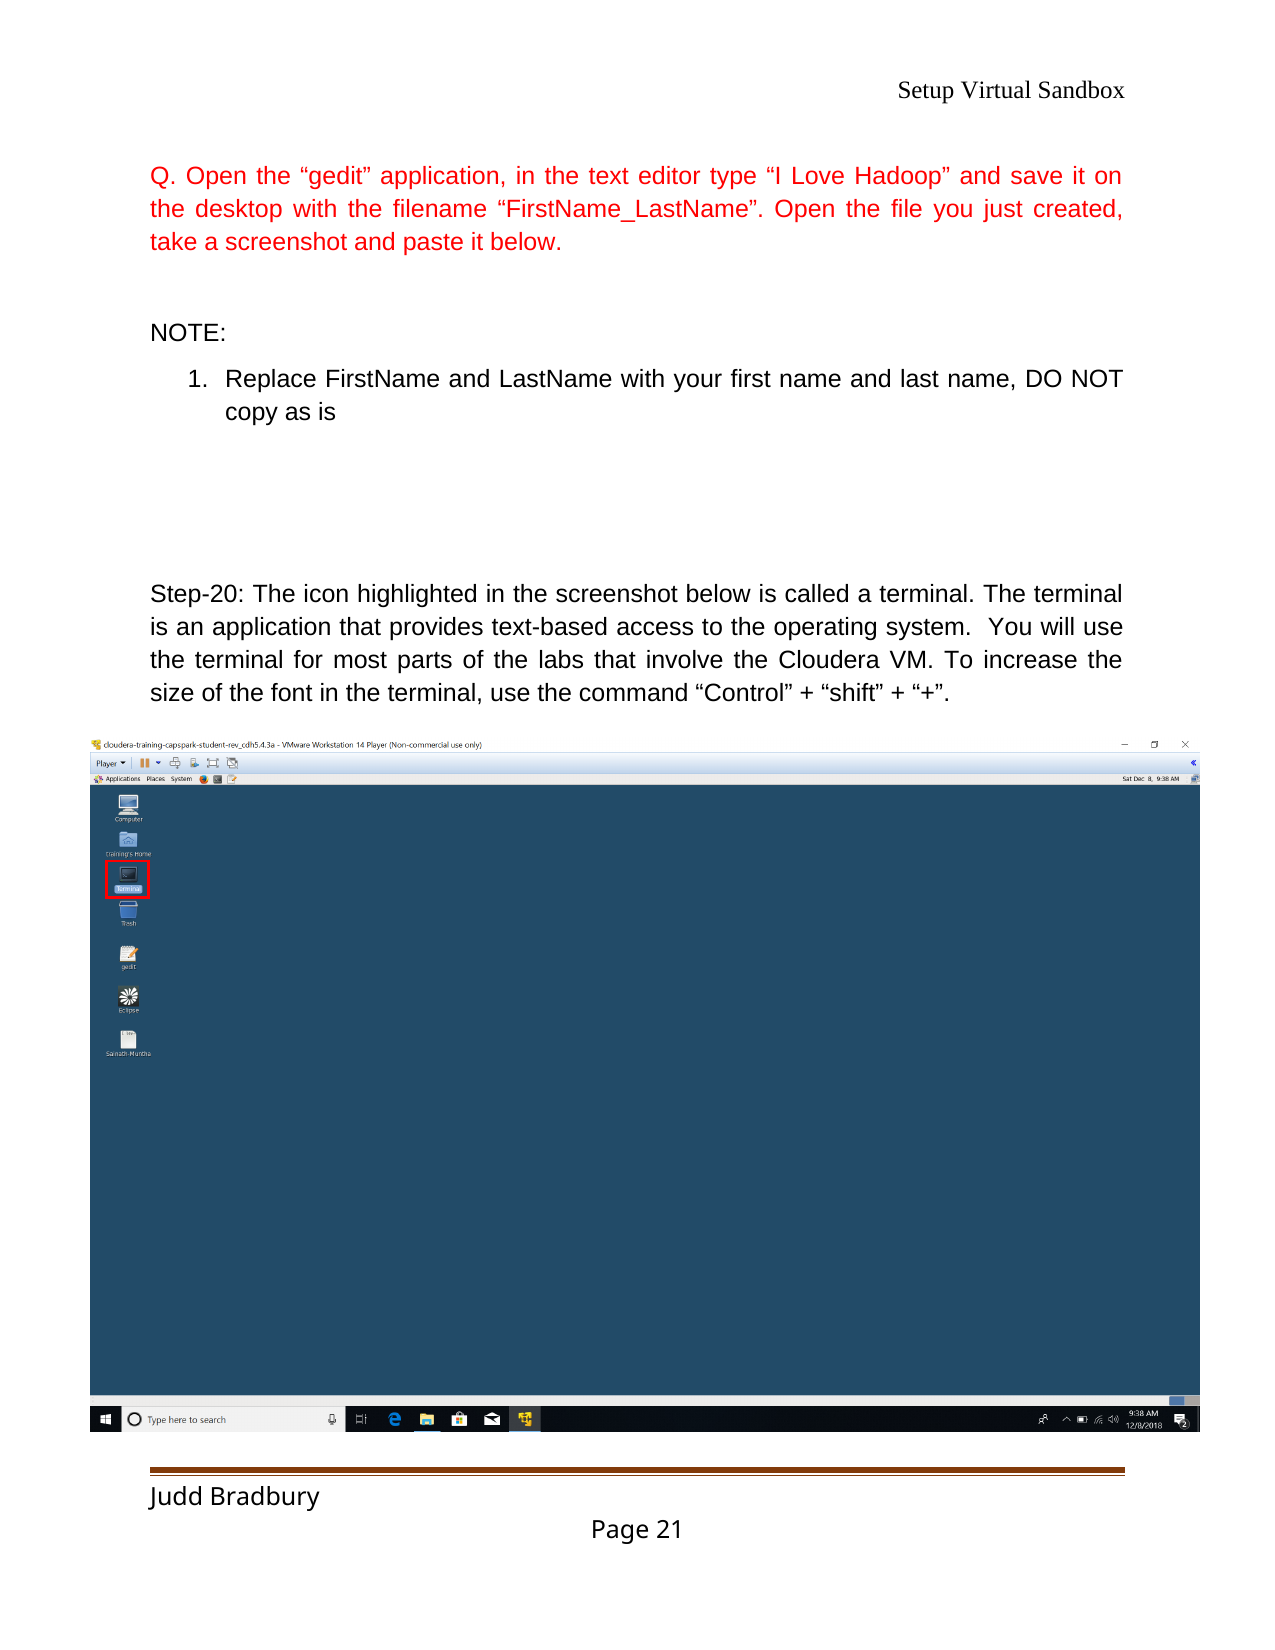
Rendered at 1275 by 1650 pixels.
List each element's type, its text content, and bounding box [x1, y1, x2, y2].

text Step-20: The icon highlighted in the screenshot below is called a terminal. The terminal is an application that provides text-based access to the operating system. You will use the terminal for most parts of the labs that involve the Cloudera VM. To increase the size of the font in the terminal, use the command “Control” + “shift” + “+”. [150, 579, 1125, 707]
picture [90, 737, 1200, 1432]
text Q. Open the “gedit” application, in the text editor type “I Love Hadoop” and save it on the desktop with the filename “FirstName_LastName”. Open the file you just created, take a screenshot and paste it below. [150, 161, 1125, 256]
list Replace FirstName and LastName with your first name and last name, DO NOT copy as is [187, 364, 1125, 426]
text NOTE: [150, 318, 1125, 347]
